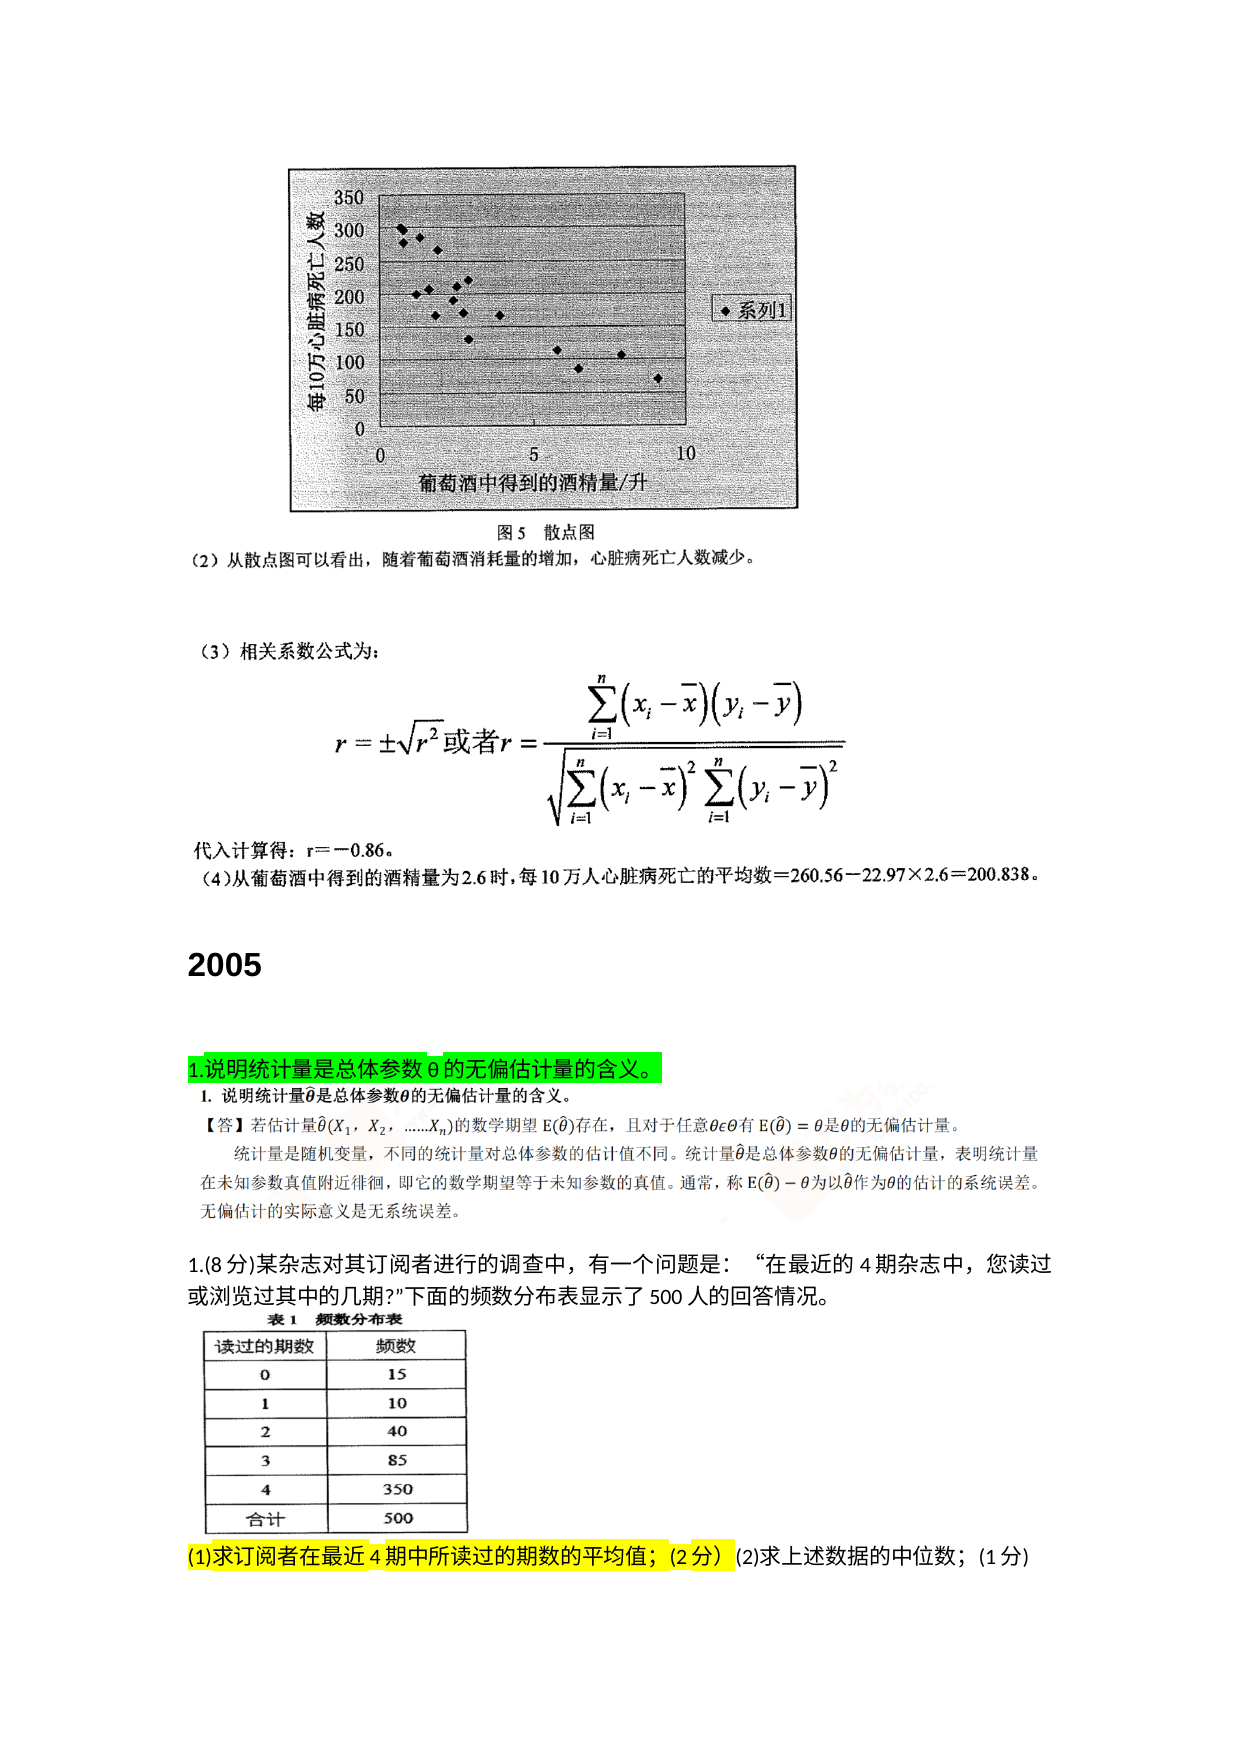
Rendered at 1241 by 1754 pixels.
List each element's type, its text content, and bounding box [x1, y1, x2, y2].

subtitle 2005 [187, 932, 1053, 997]
text (1)求订阅者在最近4期中所读过的期数的平均值；(2分）(2)求上述数据的中位数；(1分) [735, 1539, 1053, 1571]
picture [187, 639, 1053, 896]
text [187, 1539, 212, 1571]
text 1.说明统计量是总体参数θ的无偏估计量的含义。 [187, 1051, 1053, 1084]
picture [187, 1083, 1052, 1223]
text 1.(8分)某杂志对其订阅者进行的调查中，有一个问题是：“在最近的4期杂志中，您读过或浏览过其中的几期?”下面的频数分布表显示了500人的回答情况。 [187, 1246, 1053, 1311]
picture [187, 1311, 481, 1536]
picture [187, 162, 811, 575]
